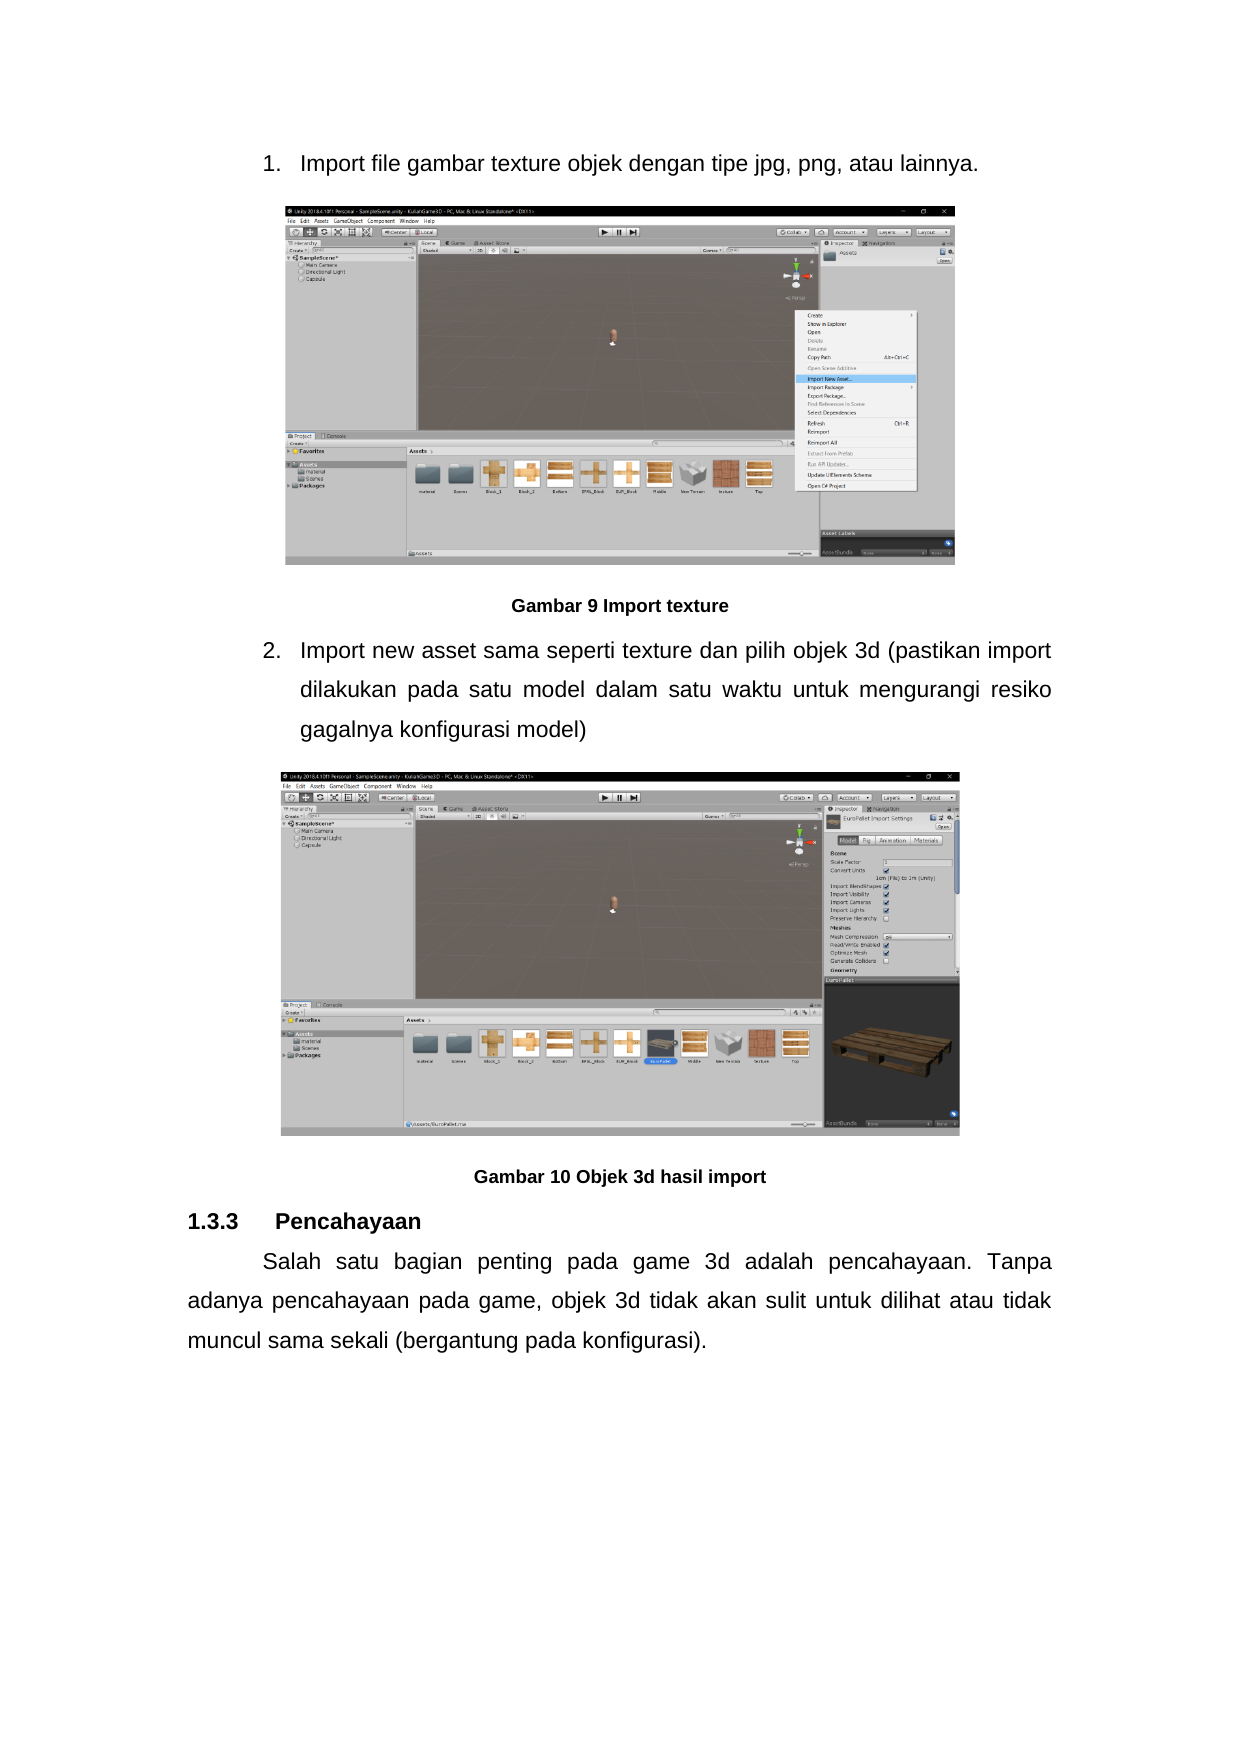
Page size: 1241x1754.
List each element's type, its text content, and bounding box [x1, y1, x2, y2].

picture [280, 772, 960, 1136]
text Gambar 9 Import texture [187, 594, 1053, 616]
text Gambar 10 Objek 3d hasil import [187, 1166, 1053, 1187]
text Salah satu bagian penting pada game 3d adalah pencahayaan. Tanpa adanya pencahayaan pada game, objek 3d tidak akan sulit untuk dilihat atau tidak muncul sama sekali (bergantung pada konfigurasi). [187, 1248, 1053, 1353]
subtitle 1.3.3 Pencahayaan [187, 1208, 1053, 1234]
list Import file gambar texture objek dengan tipe jpg, png, atau lainnya. [262, 150, 1053, 176]
list Import new asset sama seperti texture dan pilih objek 3d (pastikan import dilakukan pada satu model dalam satu waktu untuk mengurangi resiko gagalnya konfigurasi model) [262, 637, 1053, 742]
picture [285, 206, 955, 565]
